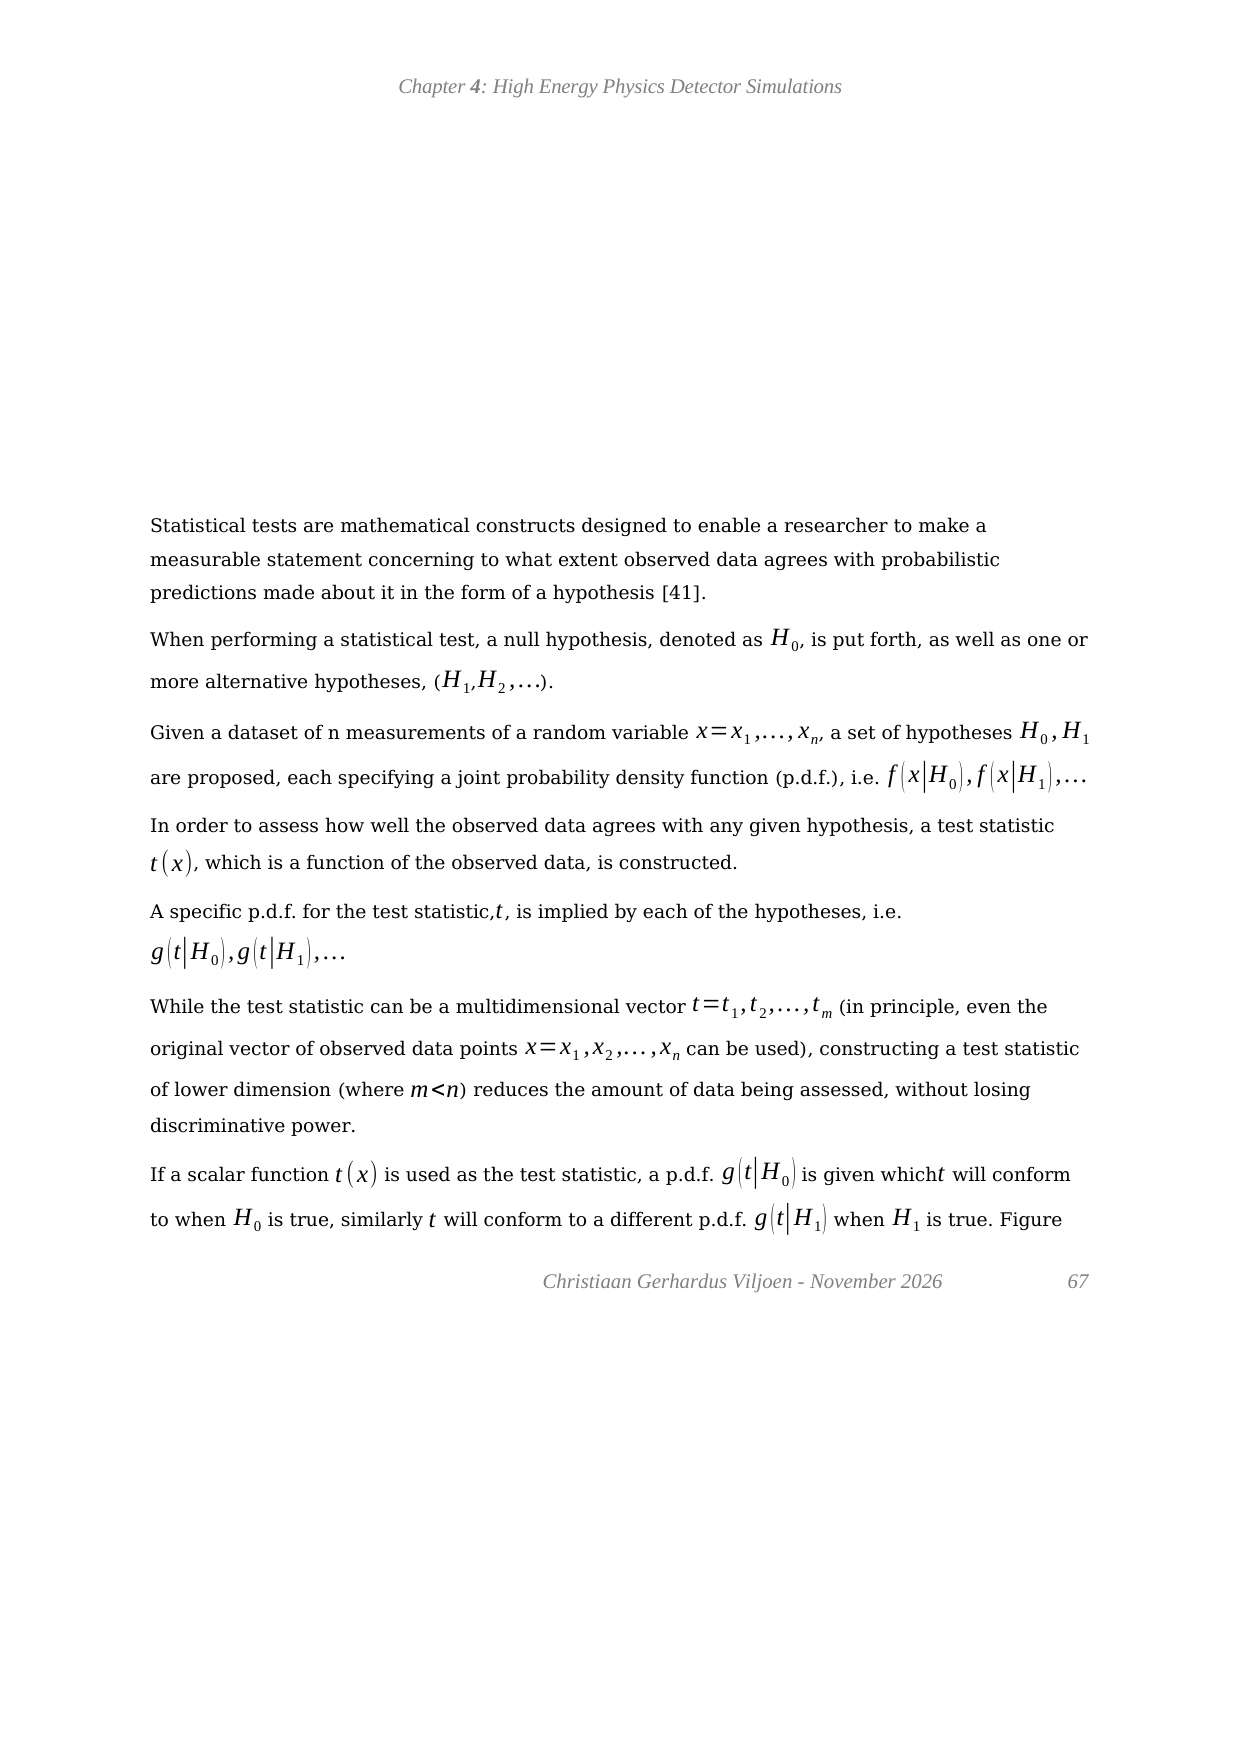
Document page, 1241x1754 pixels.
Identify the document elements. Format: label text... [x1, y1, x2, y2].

text When performing a statistical test, a null hypothesis, denoted as , is put forth, as well as one or more alternative hypotheses, (,). [150, 623, 1090, 697]
text Statistical tests are mathematical constructs designed to enable a researcher to make a measurable statement concerning to what extent observed data agrees with probabilistic predictions made about it in the form of a hypothesis . [150, 514, 1090, 604]
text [150, 1156, 1090, 1237]
text Given a dataset of n measurements of a random variable , a set of hypotheses are proposed, each specifying a joint probability density function (p.d.f.), i.e. [150, 717, 1090, 794]
text While the test statistic can be a multidimensional vector (in principle, even the original vector of observed data points can be used), constructing a test statistic of lower dimension (where ) reduces the amount of data being assessed, without losing discriminative power. [150, 990, 1090, 1137]
text A specific p.d.f. for the test statistic,, is implied by each of the hypotheses, i.e. [150, 897, 1090, 971]
text In order to assess how well the observed data agrees with any given hypothesis, a test statistic , which is a function of the observed data, is constructed. [150, 814, 1090, 877]
